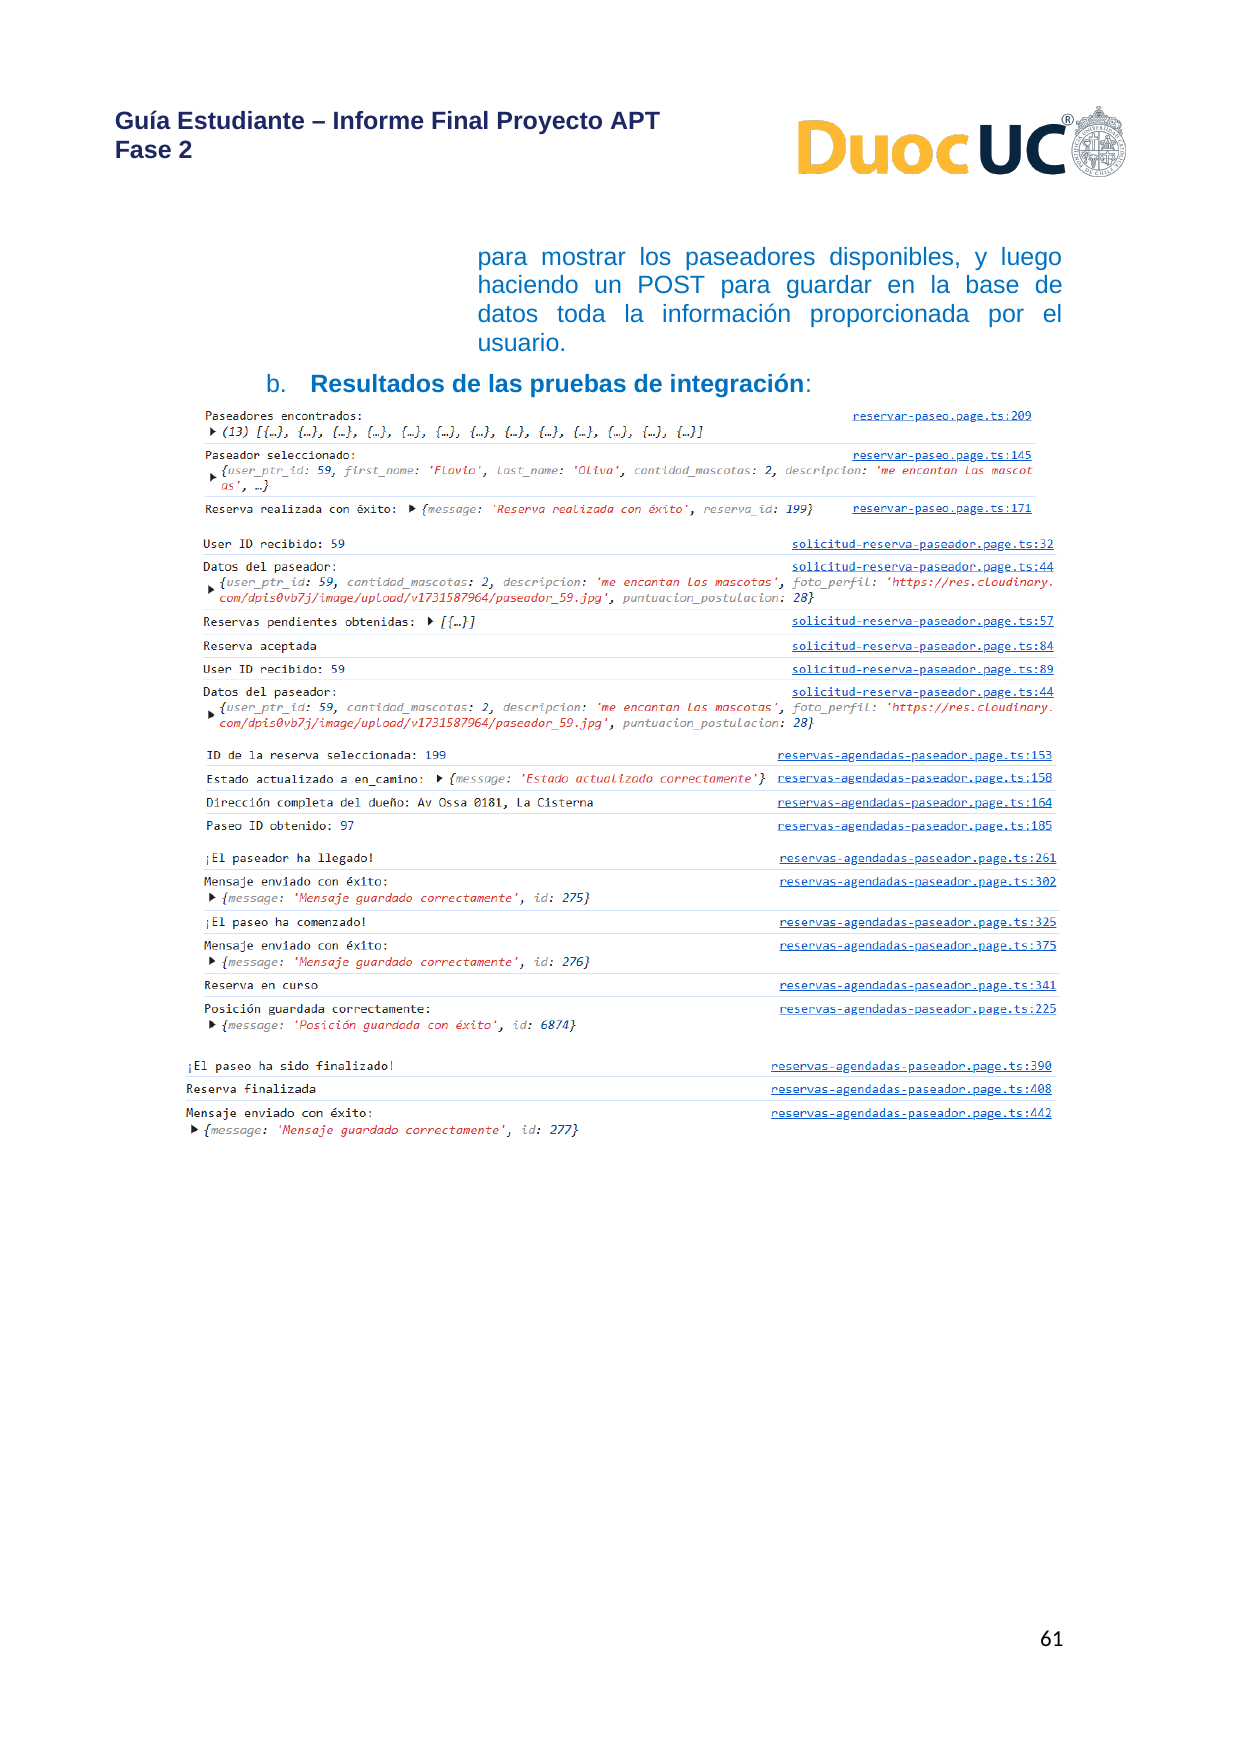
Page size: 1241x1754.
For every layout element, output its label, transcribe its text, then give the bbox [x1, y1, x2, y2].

picture [177, 741, 1063, 836]
picture [177, 1052, 1063, 1140]
picture [177, 410, 1063, 521]
picture [798, 106, 1126, 177]
picture [177, 533, 1063, 730]
picture [177, 848, 1063, 1040]
list Resultados de las pruebas de integración: [266, 369, 1063, 398]
